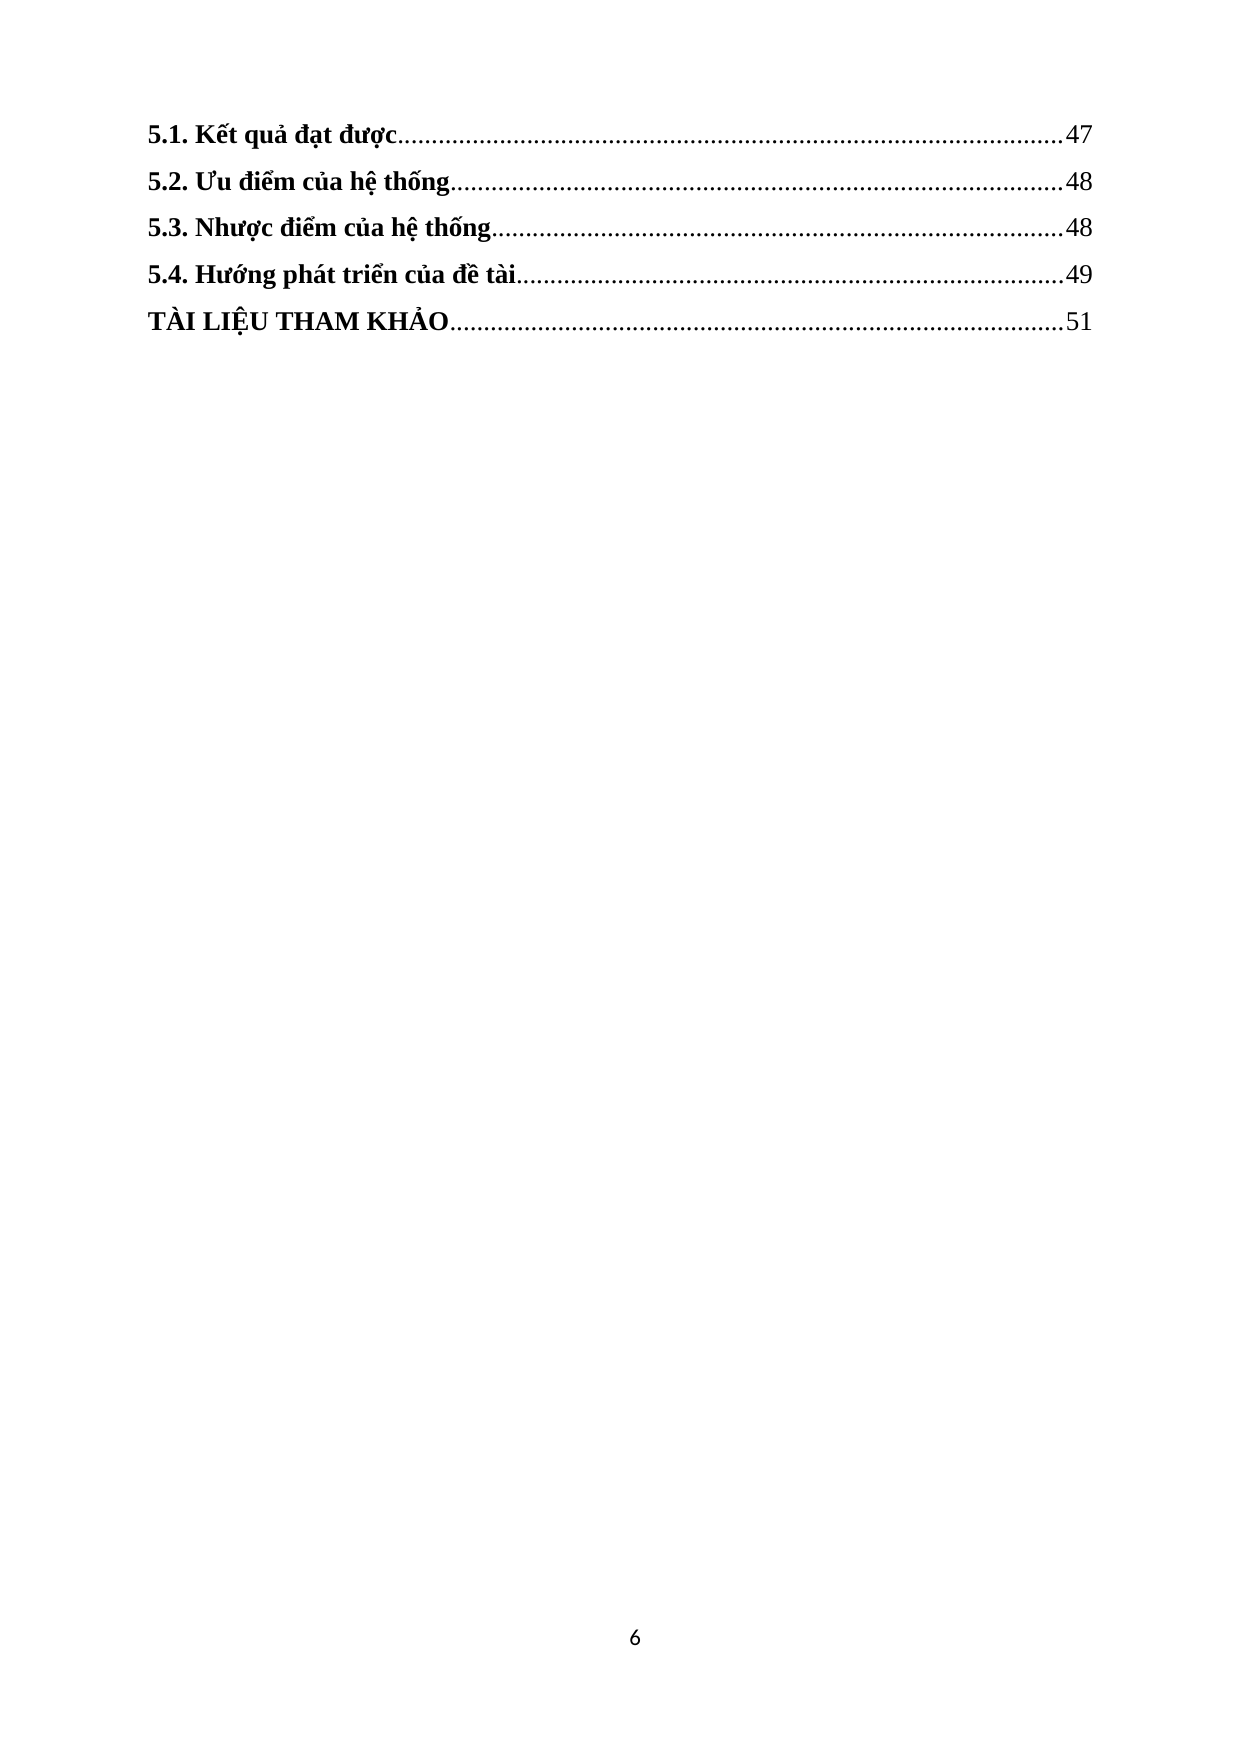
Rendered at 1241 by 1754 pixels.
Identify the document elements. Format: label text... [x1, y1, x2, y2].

text 5.1. Kết quả đạt được 47 5.2. Ưu điểm của hệ thống 48 5.3. Nhược điểm của hệ thống 48 5.4. Hướng phát triển của đề tài 49 [148, 118, 1122, 289]
text TÀI LIỆU THAM KHẢO 51 [148, 305, 1122, 336]
